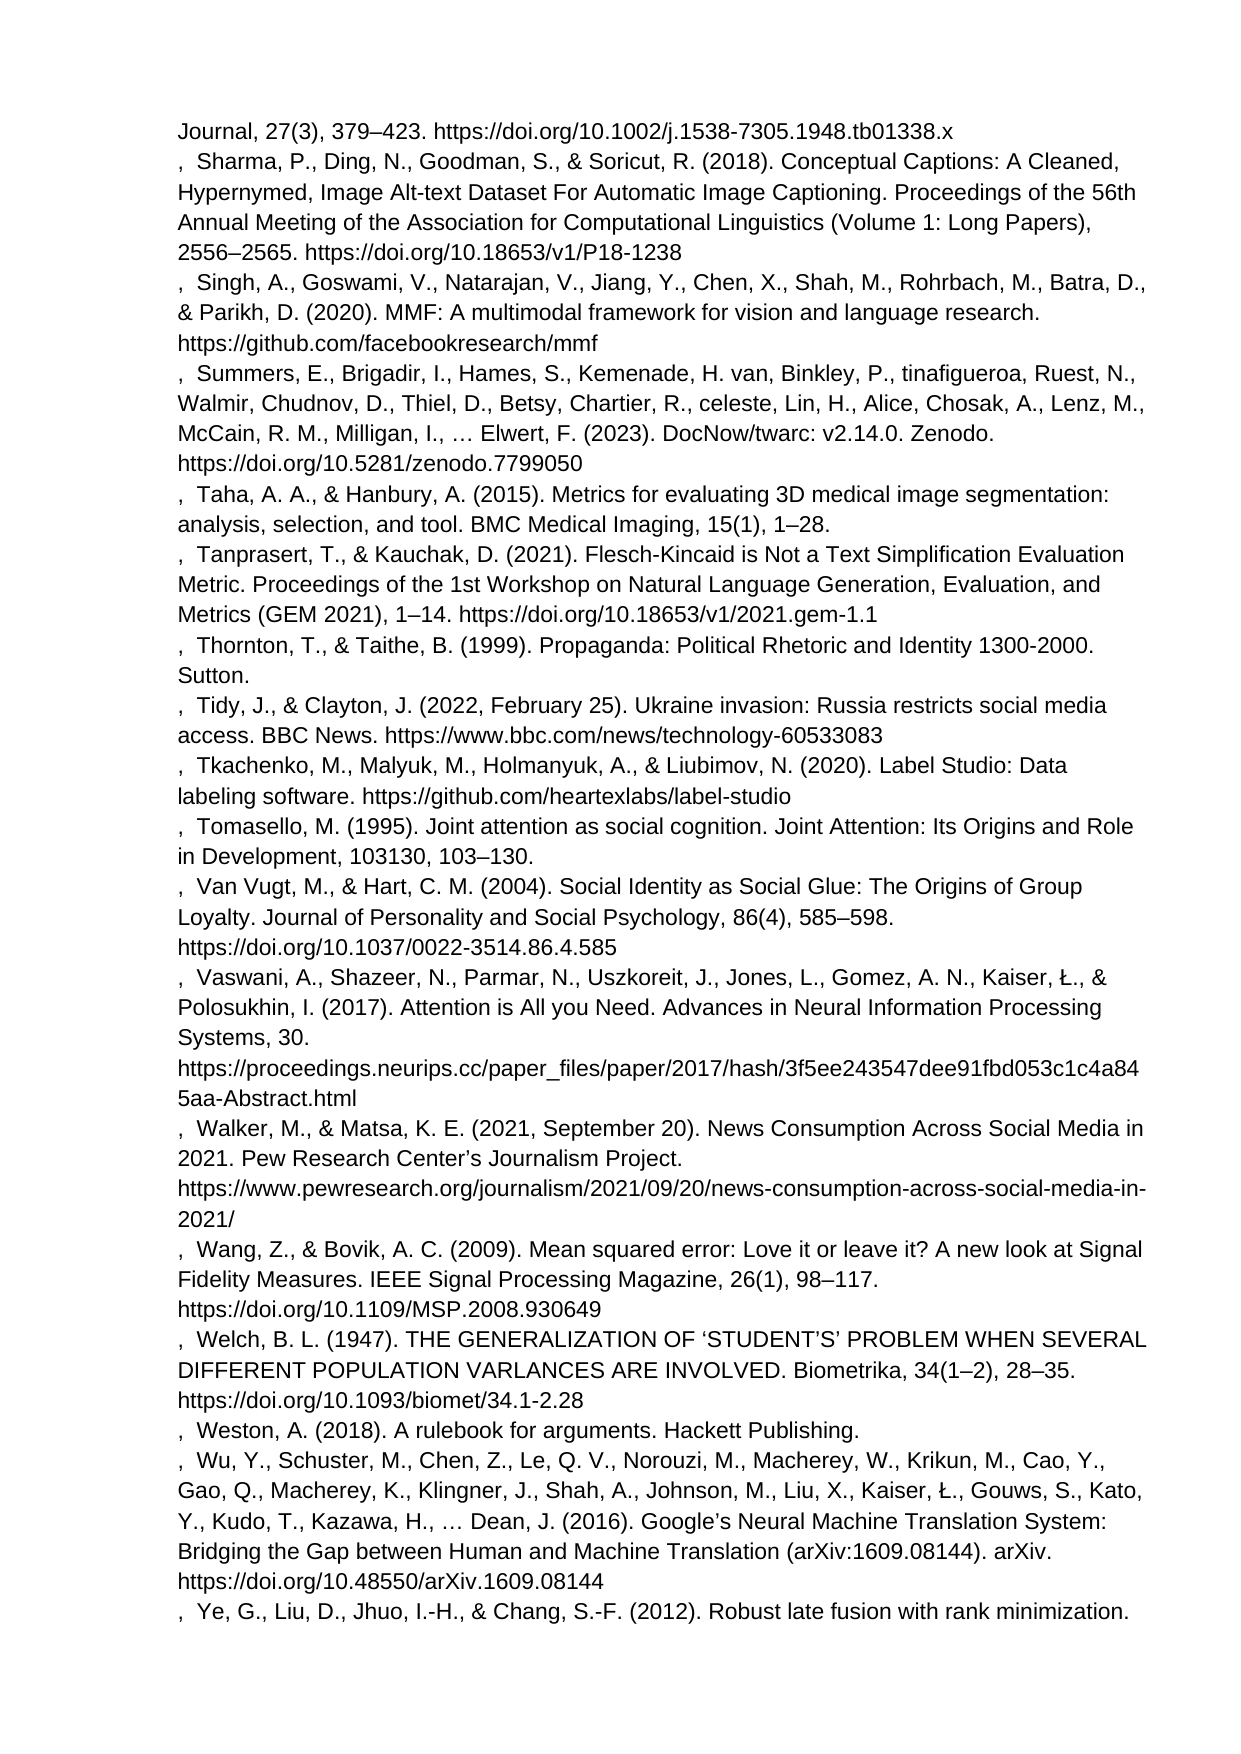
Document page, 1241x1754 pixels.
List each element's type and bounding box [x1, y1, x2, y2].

text [177, 118, 1152, 1625]
